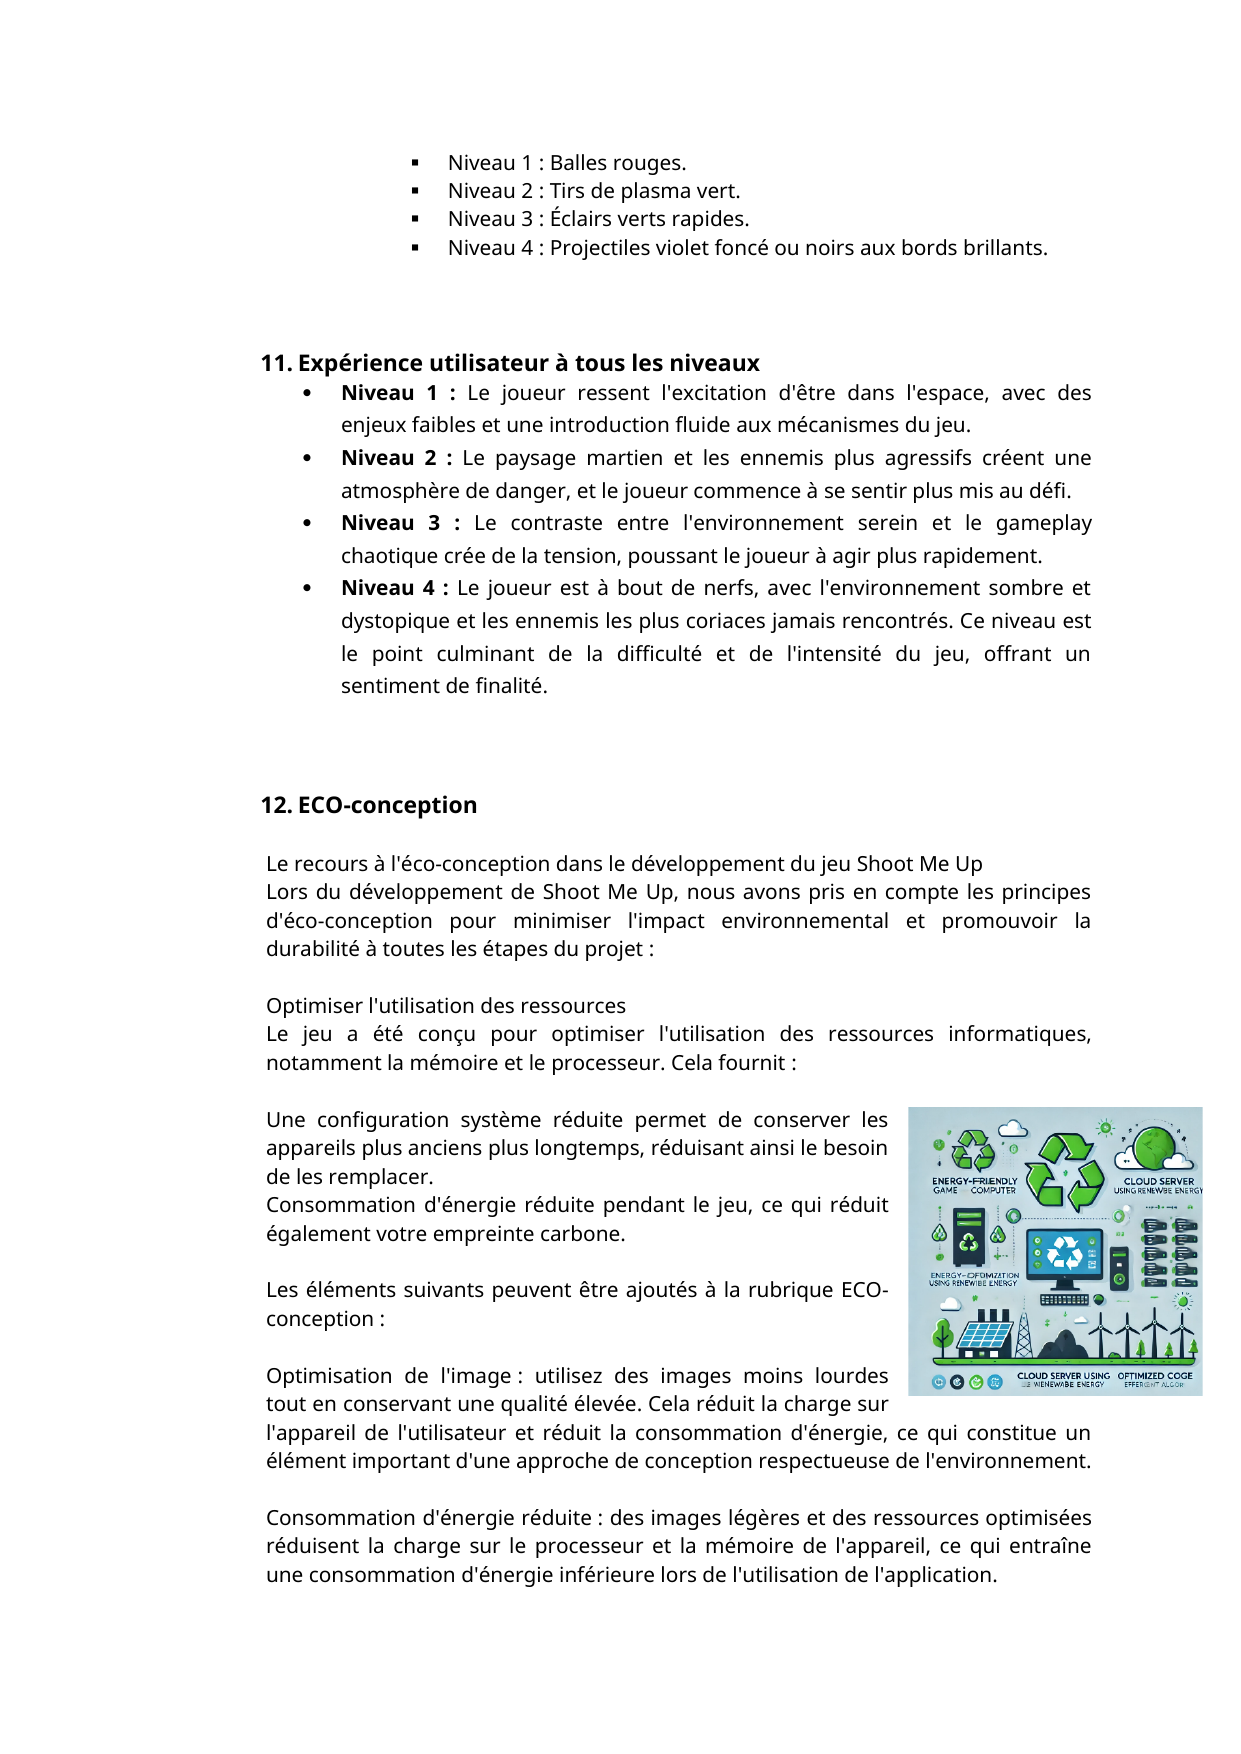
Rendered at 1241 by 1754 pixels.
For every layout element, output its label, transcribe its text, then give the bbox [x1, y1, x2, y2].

list Niveau 3 : Le contraste entre l'environnement serein et le gameplay chaotique crée de la tension, poussant le joueur à agir plus rapidement. [303, 508, 1093, 569]
list Expérience utilisateur à tous les niveaux [260, 347, 1093, 378]
text Le recours à l'éco-conception dans le développement du jeu Shoot Me Up [266, 849, 1093, 877]
list Niveau 2 : Tirs de plasma vert. [410, 176, 1093, 204]
list Niveau 4 : Le joueur est à bout de nerfs, avec l'environnement sombre et dystopique et les ennemis les plus coriaces jamais rencontrés. Ce niveau est le point culminant de la difficulté et de l'intensité du jeu, offrant un sentiment de finalité. [303, 573, 1093, 700]
list Niveau 3 : Éclairs verts rapides. [410, 204, 1093, 233]
text Optimisation de l'image : utilisez des images moins lourdes tout en conservant une qualité élevée. Cela réduit la charge sur l'appareil de l'utilisateur et réduit la consommation d'énergie, ce qui constitue un élément important d'une approche de conception respectueuse de l'environnement. [266, 1361, 1093, 1474]
list Niveau 1 : Balles rouges. [410, 148, 1093, 176]
text Consommation d'énergie réduite pendant le jeu, ce qui réduit également votre empreinte carbone. [266, 1190, 908, 1247]
text Consommation d'énergie réduite : des images légères et des ressources optimisées réduisent la charge sur le processeur et la mémoire de l'appareil, ce qui entraîne une consommation d'énergie inférieure lors de l'utilisation de l'application. [266, 1503, 1093, 1588]
text Le jeu a été conçu pour optimiser l'utilisation des ressources informatiques, notamment la mémoire et le processeur. Cela fournit : [266, 1019, 1093, 1076]
text Les éléments suivants peuvent être ajoutés à la rubrique ECO-conception : [266, 1276, 908, 1332]
list Niveau 1 : Le joueur ressent l'excitation d'être dans l'espace, avec des enjeux faibles et une introduction fluide aux mécanismes du jeu. [303, 378, 1093, 439]
picture [908, 1107, 1203, 1396]
list ECO-conception [260, 789, 1093, 821]
text Optimiser l'utilisation des ressources [266, 991, 1093, 1019]
text Lors du développement de Shoot Me Up, nous avons pris en compte les principes d'éco-conception pour minimiser l'impact environnemental et promouvoir la durabilité à toutes les étapes du projet : [266, 877, 1093, 963]
text Une configuration système réduite permet de conserver les appareils plus anciens plus longtemps, réduisant ainsi le besoin de les remplacer. [266, 1105, 1093, 1190]
list Niveau 4 : Projectiles violet foncé ou noirs aux bords brillants. [410, 233, 1093, 261]
list Niveau 2 : Le paysage martien et les ennemis plus agressifs créent une atmosphère de danger, et le joueur commence à se sentir plus mis au défi. [303, 443, 1093, 504]
